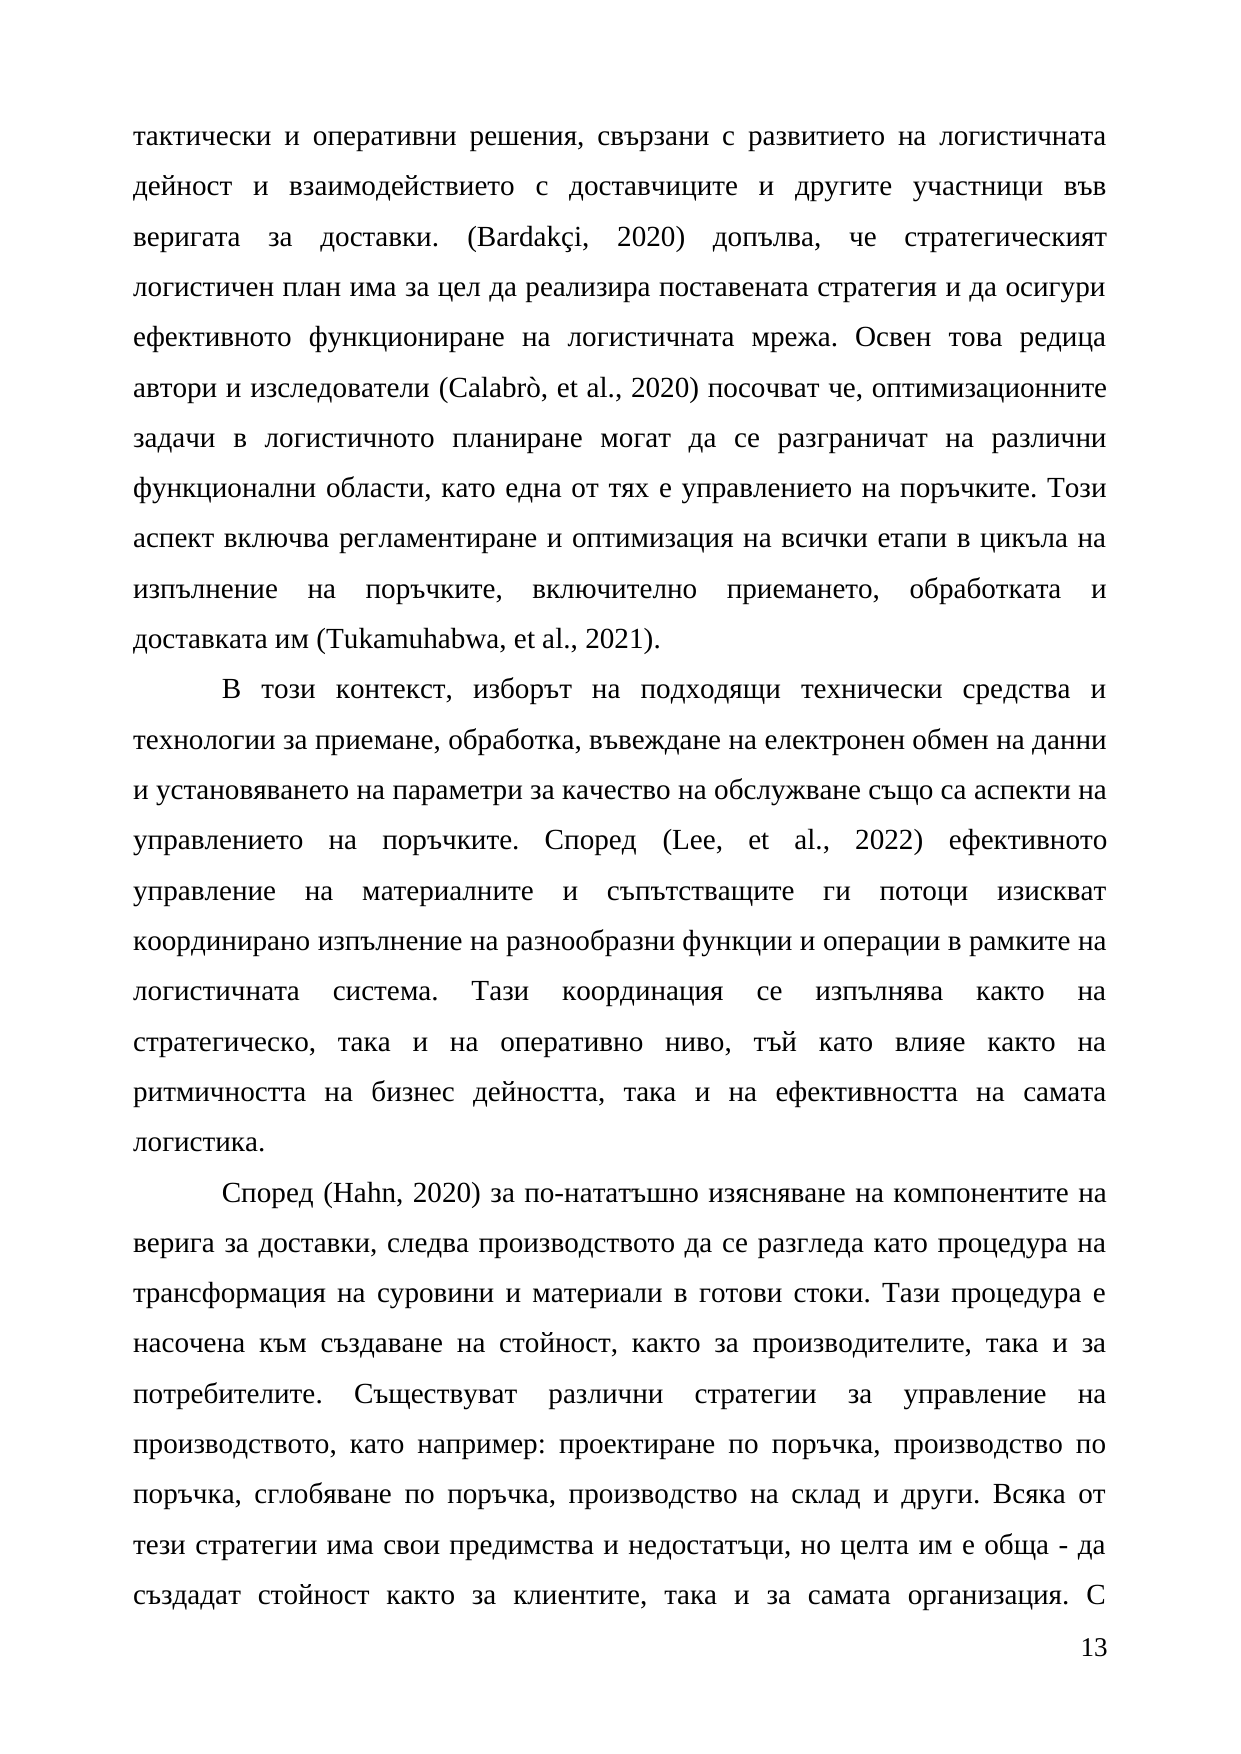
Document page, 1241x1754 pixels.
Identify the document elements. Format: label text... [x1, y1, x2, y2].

text В този контекст, изборът на подходящи технически средства и технологии за приемане, обработка, въвеждане на електронен обмен на данни и установяването на параметри за качество на обслужване също са аспекти на управлението на поръчките. Според ефективното управление на материалните и съпътстващите ги потоци изискват координирано изпълнение на разнообразни функции и операции в рамките на логистичната система. Тази координация се изпълнява както на стратегическо, така и на оперативно ниво, тъй като влияе както на ритмичността на бизнес дейността, така и на ефективността на самата логистика. [133, 672, 1107, 1158]
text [133, 118, 1107, 655]
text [133, 1175, 1107, 1611]
